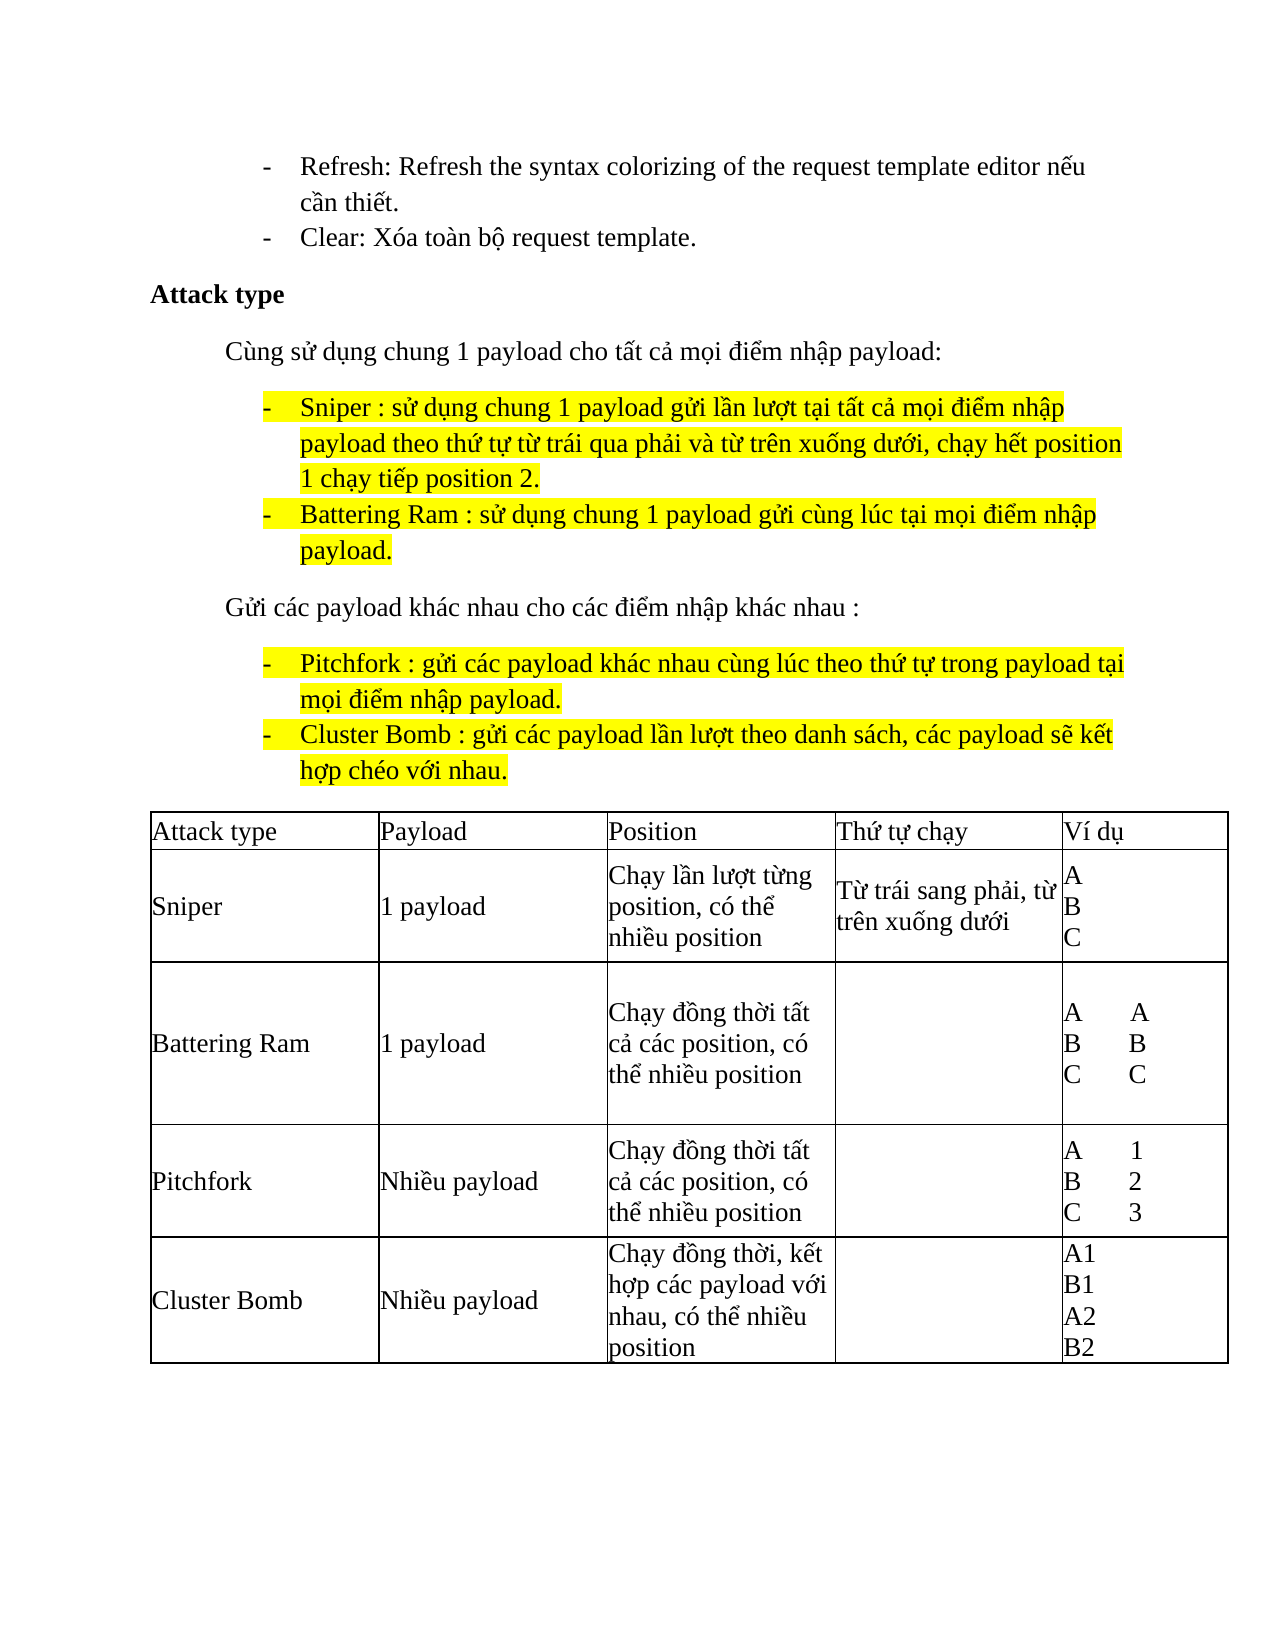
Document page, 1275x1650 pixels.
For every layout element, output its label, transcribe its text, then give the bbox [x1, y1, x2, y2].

table_header Position [608, 813, 835, 848]
table_cell Pitchfork [152, 1125, 378, 1236]
table_cell A1 B1 A2 B2 [1063, 1238, 1227, 1362]
text Cùng sử dụng chung 1 payload cho tất cả mọi điểm nhập payload: [150, 334, 1125, 366]
table_cell Battering Ram [152, 963, 378, 1123]
table_cell 1 payload [380, 963, 607, 1123]
table_cell Cluster Bomb [152, 1238, 378, 1362]
table_header Payload [380, 813, 607, 848]
list Refresh: Refresh the syntax colorizing of the request template editor nếu cần thiết. [262, 150, 1125, 217]
table_cell Chạy đồng thời, kết hợp các payload với nhau, có thể nhiều position [608, 1238, 835, 1362]
table_cell A A B B C C [1063, 963, 1227, 1123]
text Gửi các payload khác nhau cho các điểm nhập khác nhau : [225, 591, 1125, 622]
table_cell A 1 B 2 C 3 [1063, 1125, 1227, 1236]
table_cell [836, 1238, 1062, 1362]
text Attack type [150, 278, 1125, 309]
list Pitchfork : gửi các payload khác nhau cùng lúc theo thứ tự trong payload tại mọi điểm nhập payload. [262, 647, 1125, 714]
list Cluster Bomb : gửi các payload lần lượt theo danh sách, các payload sẽ kết hợp chéo với nhau. [262, 719, 1125, 786]
table_cell [836, 963, 1062, 1123]
table_cell 1 payload [380, 850, 607, 961]
table_cell A B C [1063, 850, 1227, 961]
list Sniper : sử dụng chung 1 payload gửi lần lượt tại tất cả mọi điểm nhập payload theo thứ tự từ trái qua phải và từ trên xuống dưới, chạy hết position 1 chạy tiếp position 2. [262, 391, 1125, 494]
table_cell [836, 1125, 1062, 1236]
table_cell Nhiều payload [380, 1238, 607, 1362]
list Clear: Xóa toàn bộ request template. [262, 221, 1125, 253]
table_cell Chạy đồng thời tất cả các position, có thể nhiều position [608, 963, 835, 1123]
table_header Attack type [152, 813, 378, 848]
table_cell Từ trái sang phải, từ trên xuống dưới [836, 850, 1062, 961]
table_cell Chạy lần lượt từng position, có thể nhiều position [608, 850, 835, 961]
table_header Ví dụ [1063, 813, 1227, 848]
table_header Thứ tự chạy [836, 813, 1062, 848]
table_cell Sniper [152, 850, 378, 961]
list Battering Ram : sử dụng chung 1 payload gửi cùng lúc tại mọi điểm nhập payload. [262, 498, 1125, 565]
table_cell Nhiều payload [380, 1125, 607, 1236]
table_cell Chạy đồng thời tất cả các position, có thể nhiều position [608, 1125, 835, 1236]
